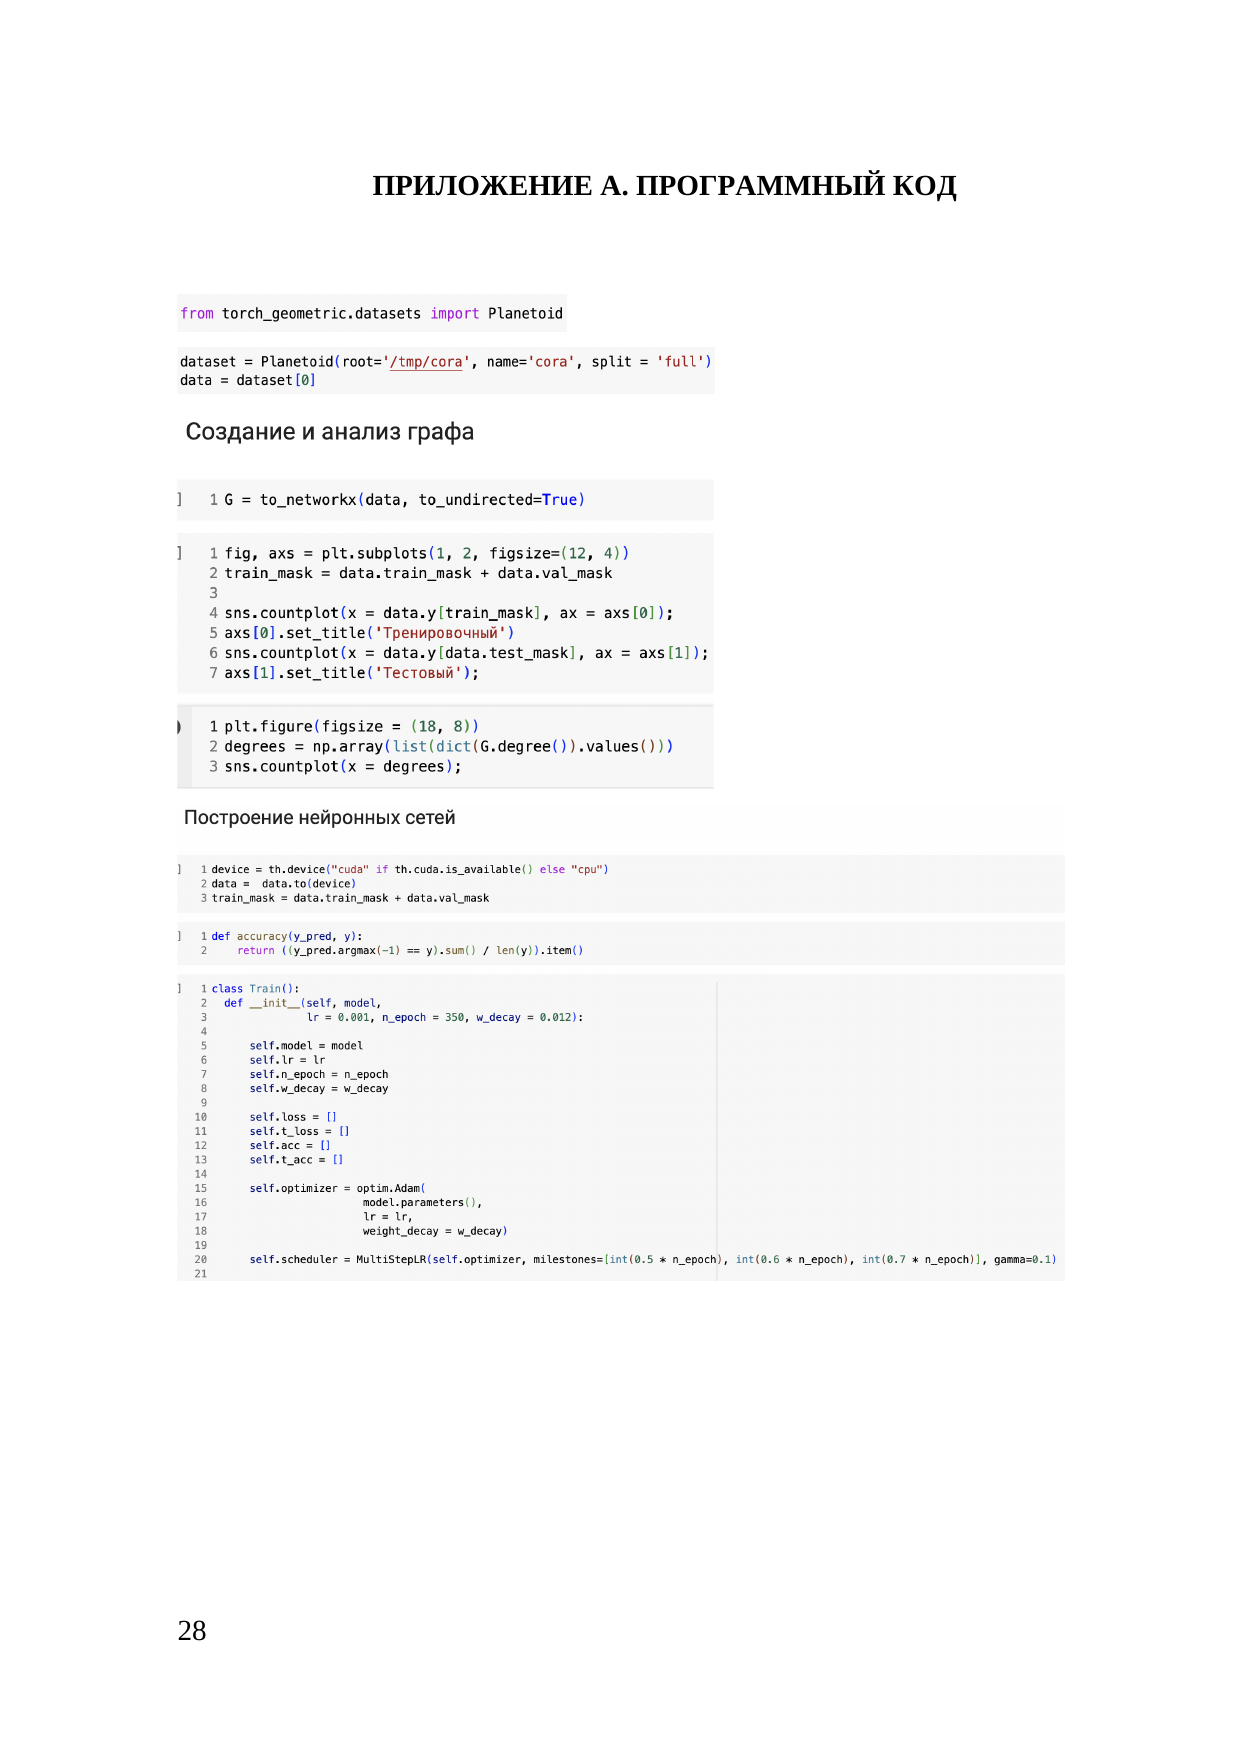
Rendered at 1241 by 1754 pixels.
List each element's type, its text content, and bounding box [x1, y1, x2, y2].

text Приложение А. Программный код [177, 168, 1152, 202]
picture [177, 805, 1065, 1281]
picture [177, 293, 568, 332]
picture [177, 410, 714, 789]
picture [177, 347, 715, 394]
